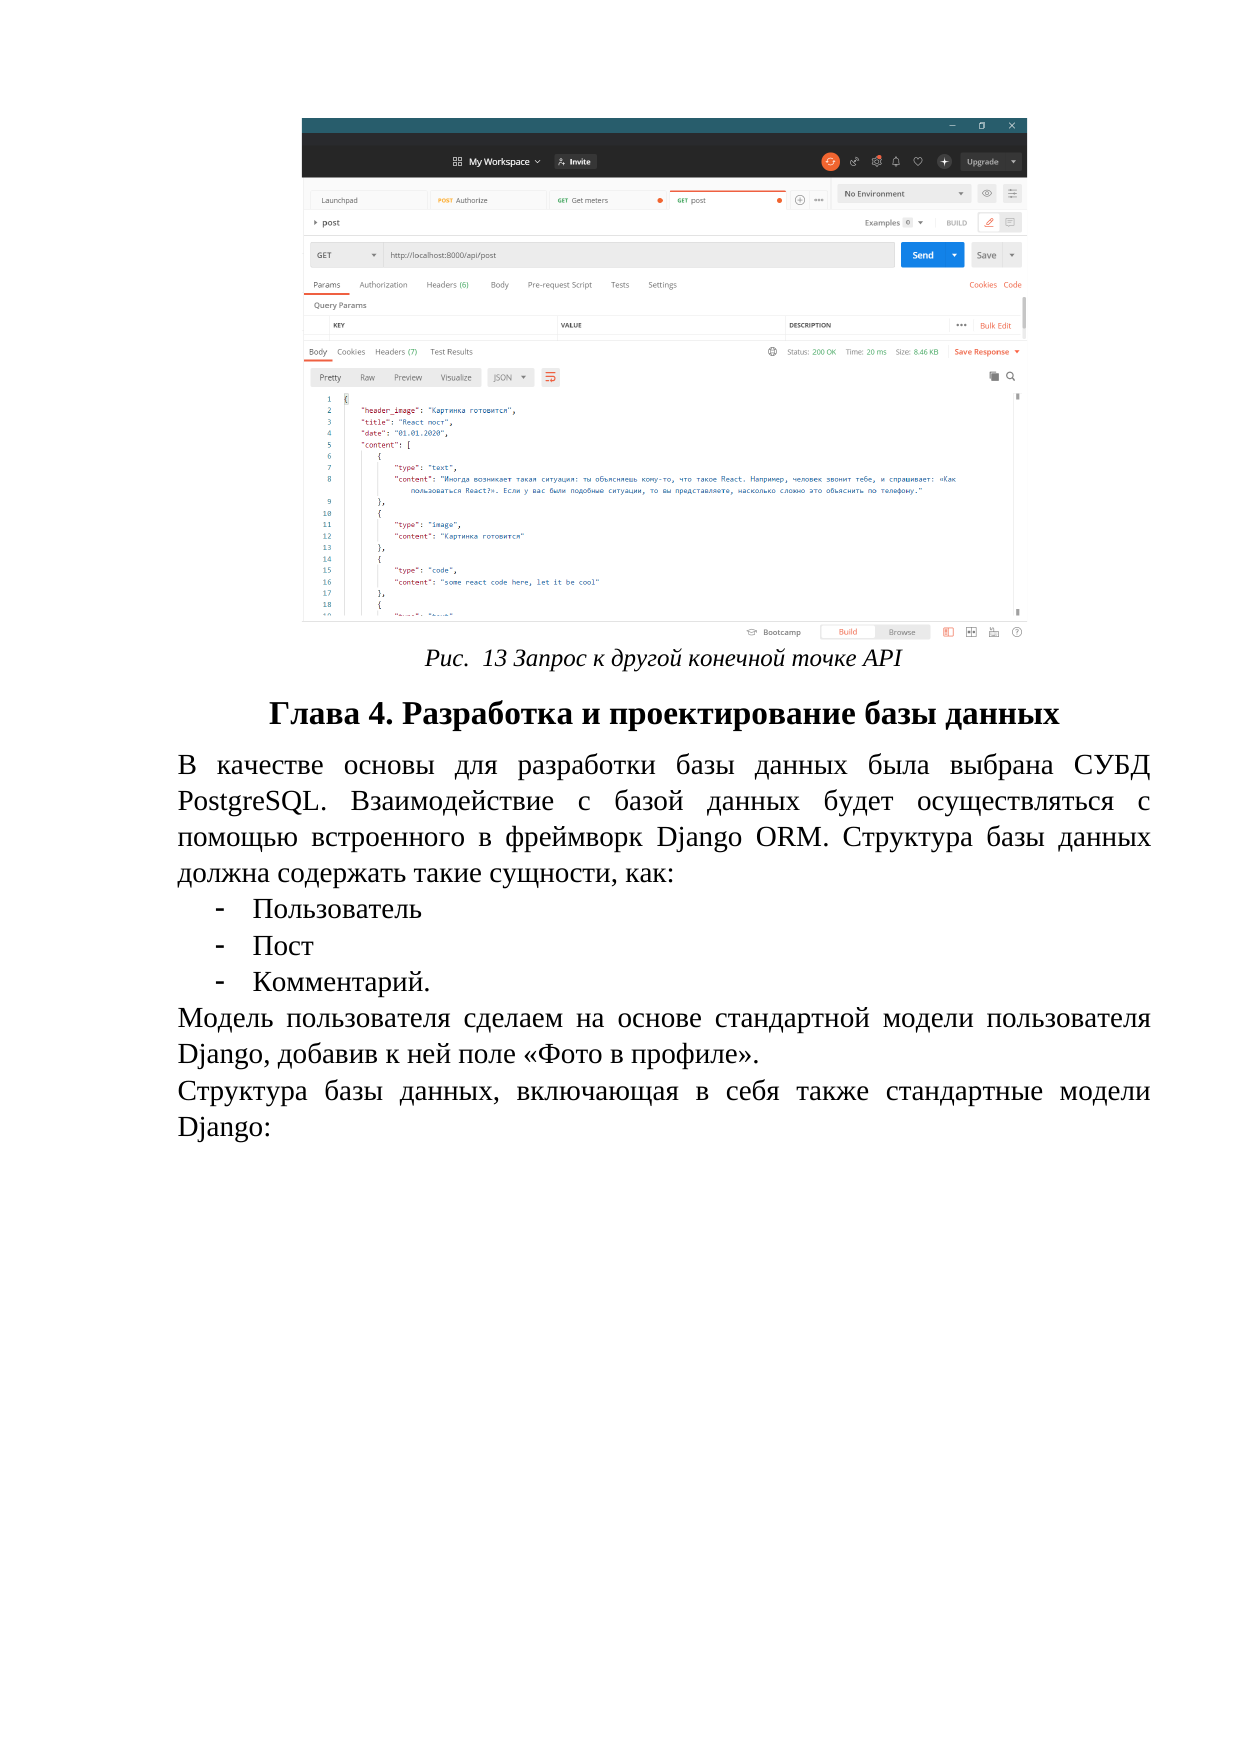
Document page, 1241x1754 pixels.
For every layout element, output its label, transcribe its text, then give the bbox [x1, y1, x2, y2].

text В качестве основы для разработки базы данных была выбрана СУБД PostgreSQL. Взаимодействие с базой данных будет осуществляться с помощью встроенного в фреймворк Django ORM. Структура базы данных должна содержать такие сущности, как: [177, 747, 1152, 889]
text Модель пользователя сделаем на основе стандартной модели пользователя Django, добавив к ней поле «Фото в профиле». [177, 1000, 1152, 1070]
text Рис. 13 Запрос к другой конечной точке API [177, 643, 1152, 672]
list Комментарий. [215, 964, 1152, 998]
subtitle Глава 4. Разработка и проектирование базы данных [177, 693, 1152, 731]
text Структура базы данных, включающая в себя также стандартные модели Django: [177, 1073, 1152, 1142]
list Пост [215, 928, 1152, 961]
list Пользователь [215, 892, 1152, 925]
picture [301, 118, 1028, 641]
